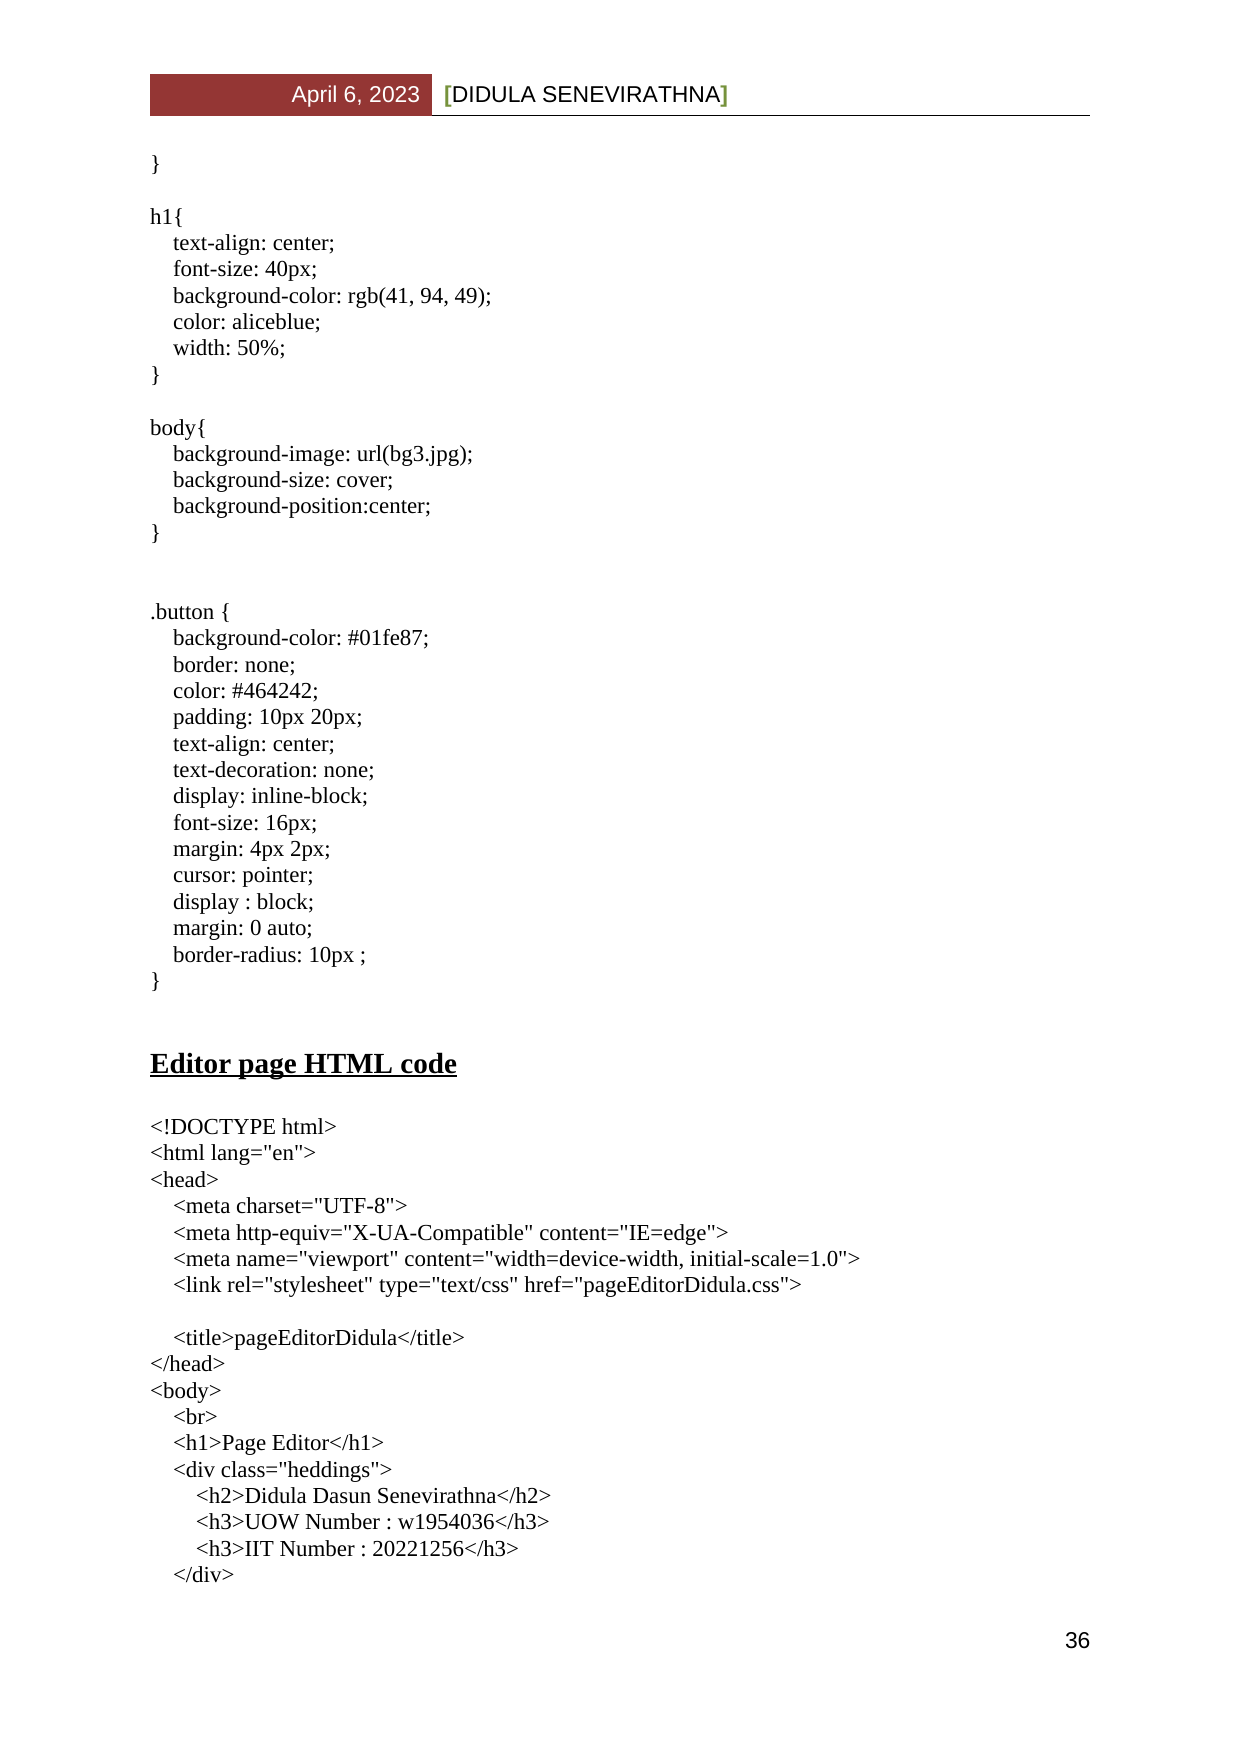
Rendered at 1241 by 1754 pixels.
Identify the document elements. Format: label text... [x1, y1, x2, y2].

text background-image: url(bg3.jpg); [150, 440, 1090, 466]
text <!DOCTYPE html> [150, 1113, 1090, 1139]
text font-size: 40px; [150, 255, 1090, 282]
text text-align: center; [150, 730, 1090, 756]
text <meta http-equiv="X-UA-Compatible" content="IE=edge"> [150, 1218, 1090, 1245]
text <link rel="stylesheet" type="text/css" href="pageEditorDidula.css"> [150, 1271, 1090, 1298]
text font-size: 16px; [150, 809, 1090, 835]
text <h1>Page Editor</h1> [150, 1429, 1090, 1456]
text } [150, 150, 1090, 176]
text <meta name="viewport" content="width=device-width, initial-scale=1.0"> [150, 1245, 1090, 1271]
text background-color: #01fe87; [150, 624, 1090, 651]
text background-size: cover; [150, 466, 1090, 493]
text .button { [150, 598, 1090, 624]
text background-color: rgb(41, 94, 49); [150, 282, 1090, 308]
text h1{ [150, 203, 1090, 229]
text </head> [150, 1350, 1090, 1377]
text width: 50%; [150, 334, 1090, 361]
text body{ [150, 413, 1090, 440]
text display: inline-block; [150, 782, 1090, 809]
text cursor: pointer; [150, 862, 1090, 888]
text text-decoration: none; [150, 756, 1090, 782]
text background-position:center; [150, 493, 1090, 519]
text } [150, 519, 1090, 545]
text color: #464242; [150, 677, 1090, 703]
text <h2>Didula Dasun Senevirathna</h2> [150, 1482, 1090, 1508]
text <title>pageEditorDidula</title> [150, 1324, 1090, 1350]
text border: none; [150, 651, 1090, 677]
text <html lang="en"> [150, 1139, 1090, 1166]
text <br> [150, 1403, 1090, 1429]
text margin: 4px 2px; [150, 835, 1090, 862]
text <head> [150, 1166, 1090, 1192]
text </div> [150, 1561, 1090, 1587]
text } [150, 361, 1090, 387]
text margin: 0 auto; [150, 914, 1090, 941]
text Editor page HTML code [150, 1046, 1090, 1079]
text <h3>UOW Number : w1954036</h3> [150, 1508, 1090, 1535]
text border-radius: 10px ; [150, 941, 1090, 967]
text <div class="heddings"> [150, 1456, 1090, 1482]
text <meta charset="UTF-8"> [150, 1192, 1090, 1218]
text <body> [150, 1377, 1090, 1403]
text display : block; [150, 888, 1090, 914]
text text-align: center; [150, 229, 1090, 255]
text <h3>IIT Number : 20221256</h3> [150, 1535, 1090, 1561]
text color: aliceblue; [150, 308, 1090, 334]
text padding: 10px 20px; [150, 703, 1090, 730]
text } [150, 967, 1090, 993]
